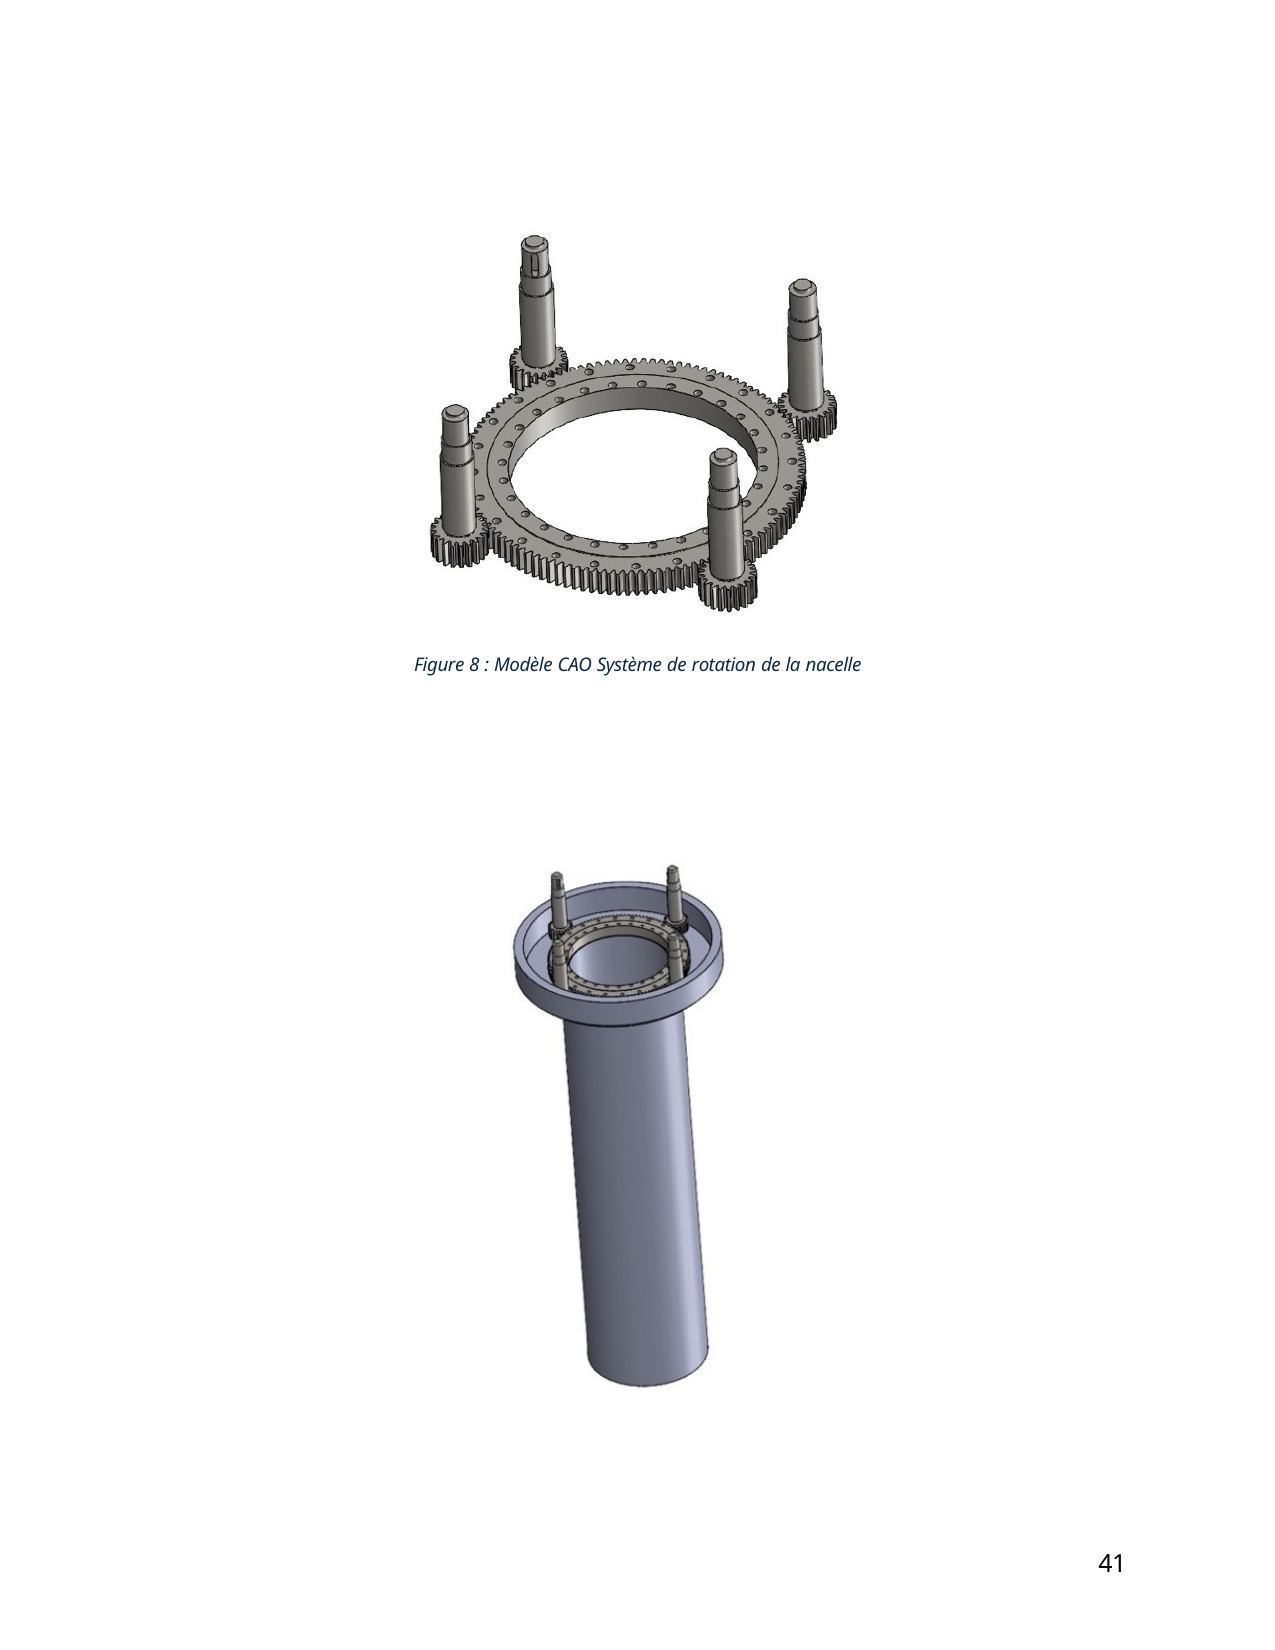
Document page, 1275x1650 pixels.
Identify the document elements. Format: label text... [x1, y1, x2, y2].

text Figure 8 : Modèle CAO Système de rotation de la nacelle [113, 651, 1163, 677]
picture [502, 861, 734, 1398]
picture [424, 228, 838, 618]
